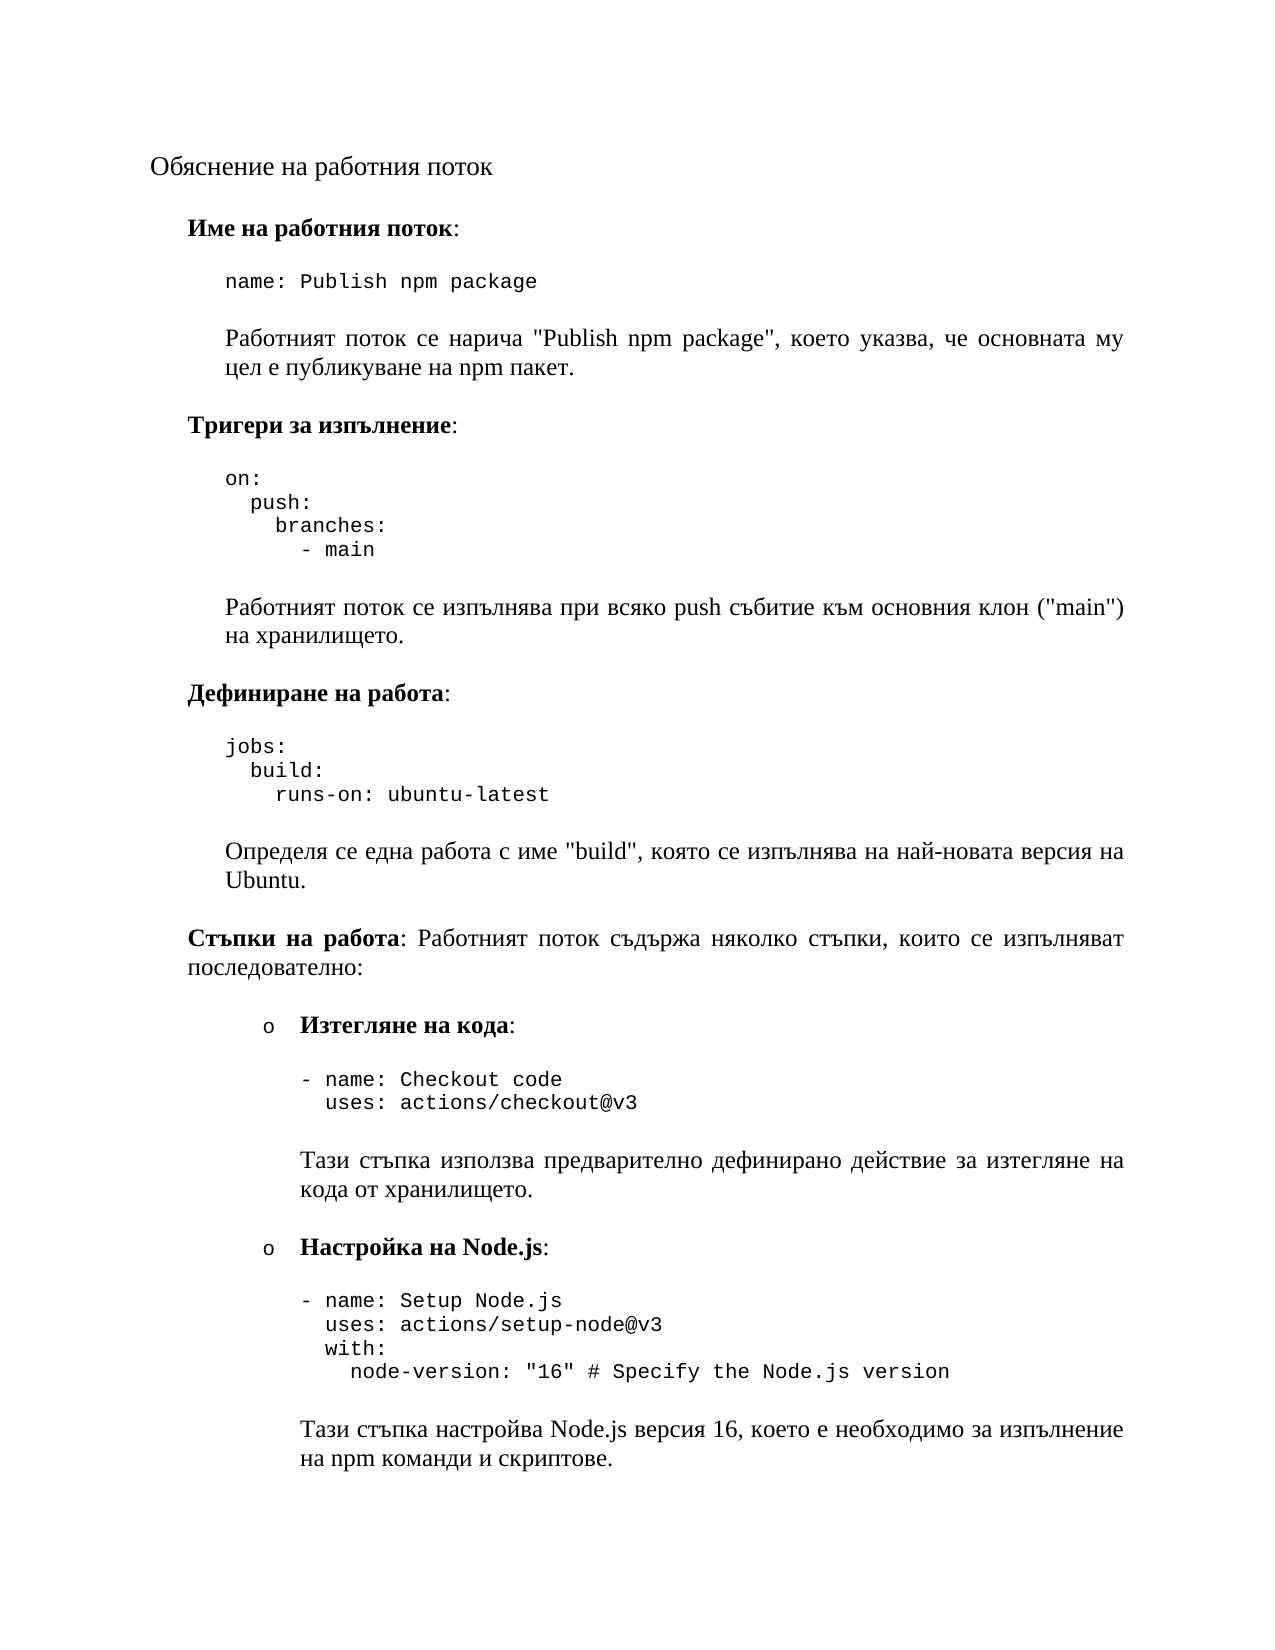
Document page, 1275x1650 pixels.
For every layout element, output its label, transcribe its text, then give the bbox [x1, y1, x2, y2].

text uses: actions/setup-node@v3 [300, 1314, 1125, 1338]
text - main [225, 539, 1125, 563]
text node-version: "16" # Specify the Node.js version [300, 1361, 1125, 1385]
text Работният поток се нарича "Publish npm package", което указва, че основната му цел е публикуване на npm пакет. [225, 323, 1125, 381]
text runs-on: ubuntu-latest [225, 784, 1125, 807]
text Определя се една работа с име "build", която се изпълнява на най-новата версия на Ubuntu. [225, 836, 1125, 894]
text Тази стъпка настройва Node.js версия 16, което е необходимо за изпълнение на npm команди и скриптове. [300, 1414, 1125, 1472]
text Име на работния поток: [187, 213, 1125, 241]
text Тази стъпка използва предварително дефинирано действие за изтегляне на кода от хранилището. [300, 1145, 1125, 1202]
text - name: Checkout code [300, 1068, 1125, 1092]
list Настройка на Node.js: [262, 1232, 1125, 1261]
text Тригери за изпълнение: [187, 410, 1125, 439]
text build: [225, 760, 1125, 784]
text name: Publish npm package [225, 271, 1125, 294]
text on: [225, 468, 1125, 492]
list Изтегляне на кода: [262, 1010, 1125, 1039]
text Работният поток се изпълнява при всяко push събитие към основния клон ("main") на хранилището. [225, 592, 1125, 649]
text with: [300, 1338, 1125, 1361]
text jobs: [225, 736, 1125, 760]
text - name: Setup Node.js [300, 1290, 1125, 1314]
subtitle Обяснение на работния поток [150, 150, 1125, 181]
text uses: actions/checkout@v3 [300, 1092, 1125, 1116]
text branches: [225, 515, 1125, 539]
text Дефиниране на работа: [187, 678, 1125, 707]
text Стъпки на работа: Работният поток съдържа няколко стъпки, които се изпълняват последователно: [187, 923, 1125, 981]
text push: [225, 492, 1125, 515]
